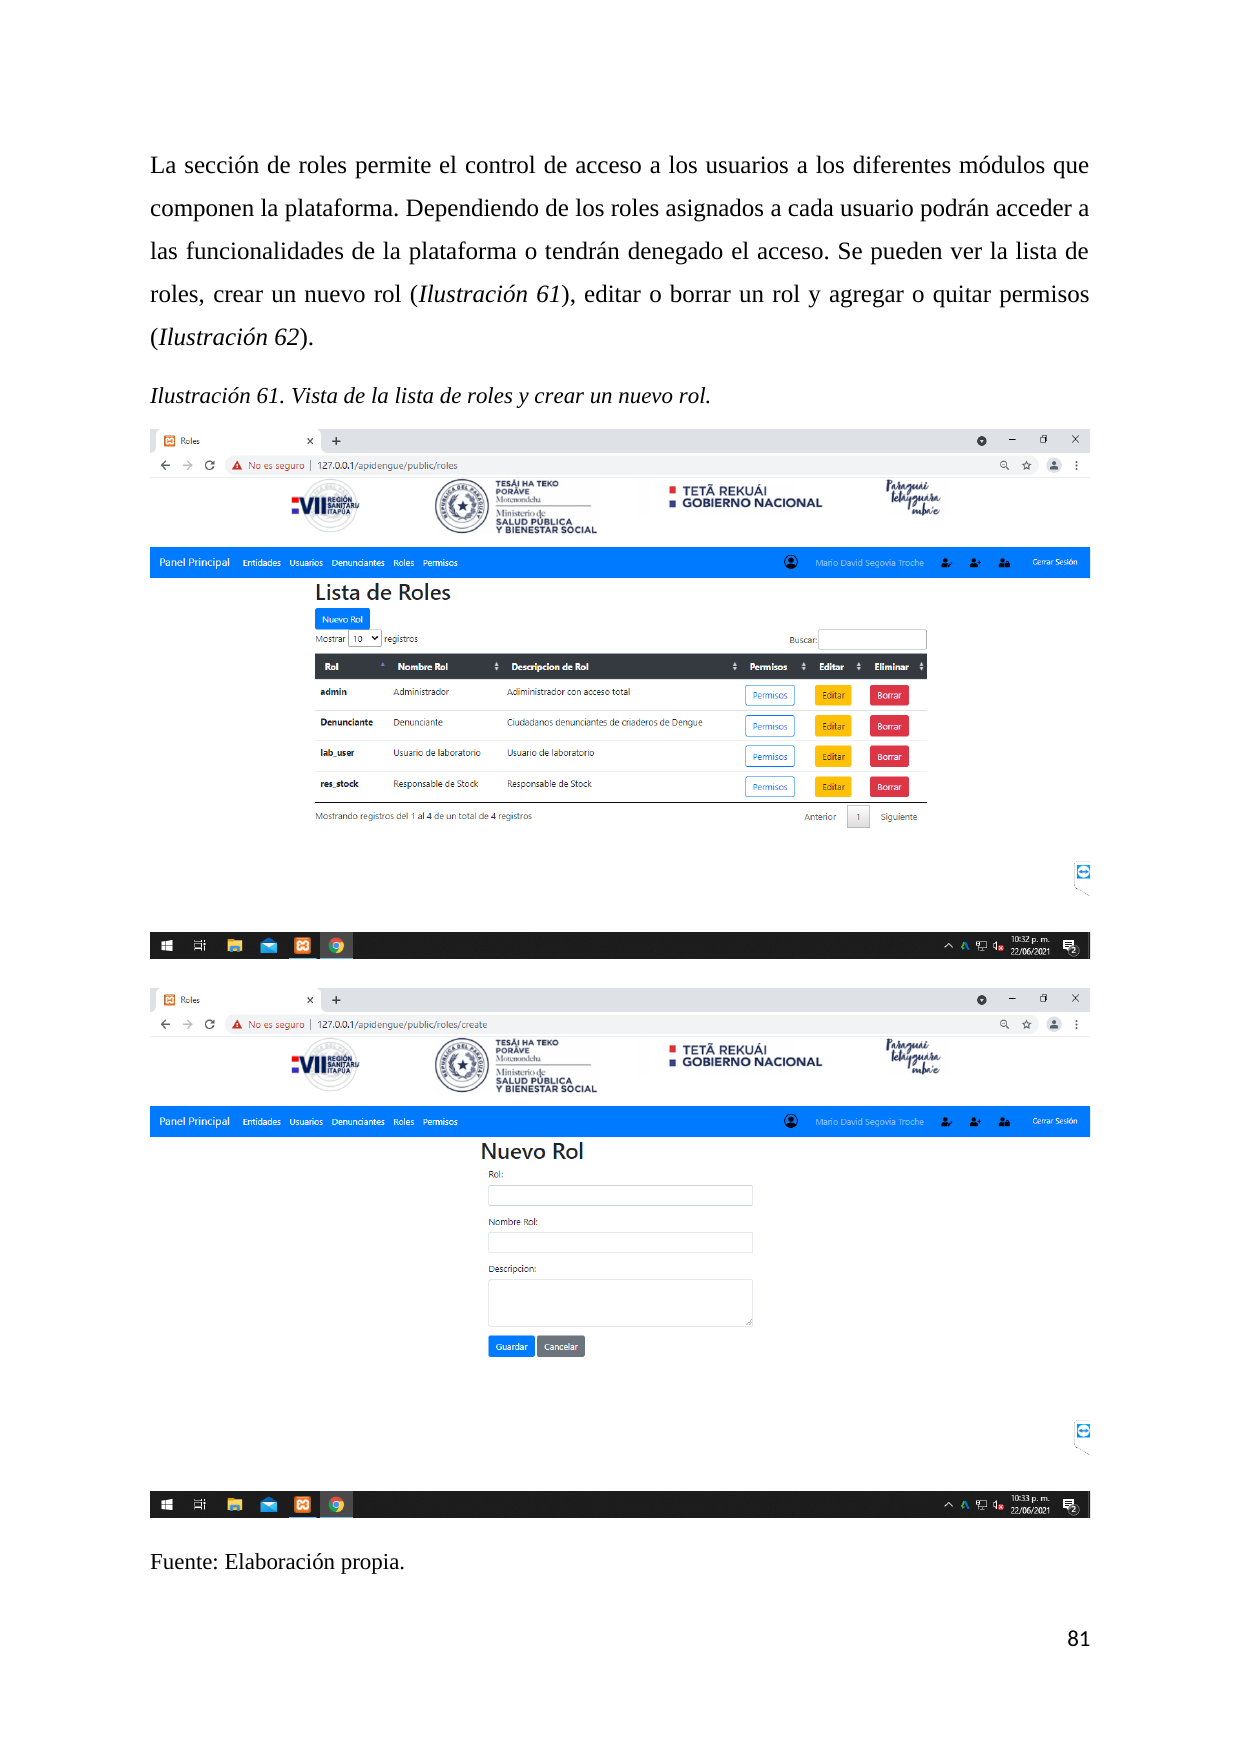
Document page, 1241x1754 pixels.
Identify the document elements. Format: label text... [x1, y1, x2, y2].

text Fuente: Elaboración propia. [150, 1548, 1090, 1574]
text La sección de roles permite el control de acceso a los usuarios a los diferentes módulos que componen la plataforma. Dependiendo de los roles asignados a cada usuario podrán acceder a las funcionalidades de la plataforma o tendrán denegado el acceso. Se pueden ver la lista de roles, crear un nuevo rol (Ilustración 61), editar o borrar un rol y agregar o quitar permisos (Ilustración 62). [150, 150, 1090, 351]
picture [150, 988, 1091, 1518]
picture [150, 429, 1091, 959]
text Ilustración 61. Vista de la lista de roles y crear un nuevo rol. [150, 382, 1090, 409]
